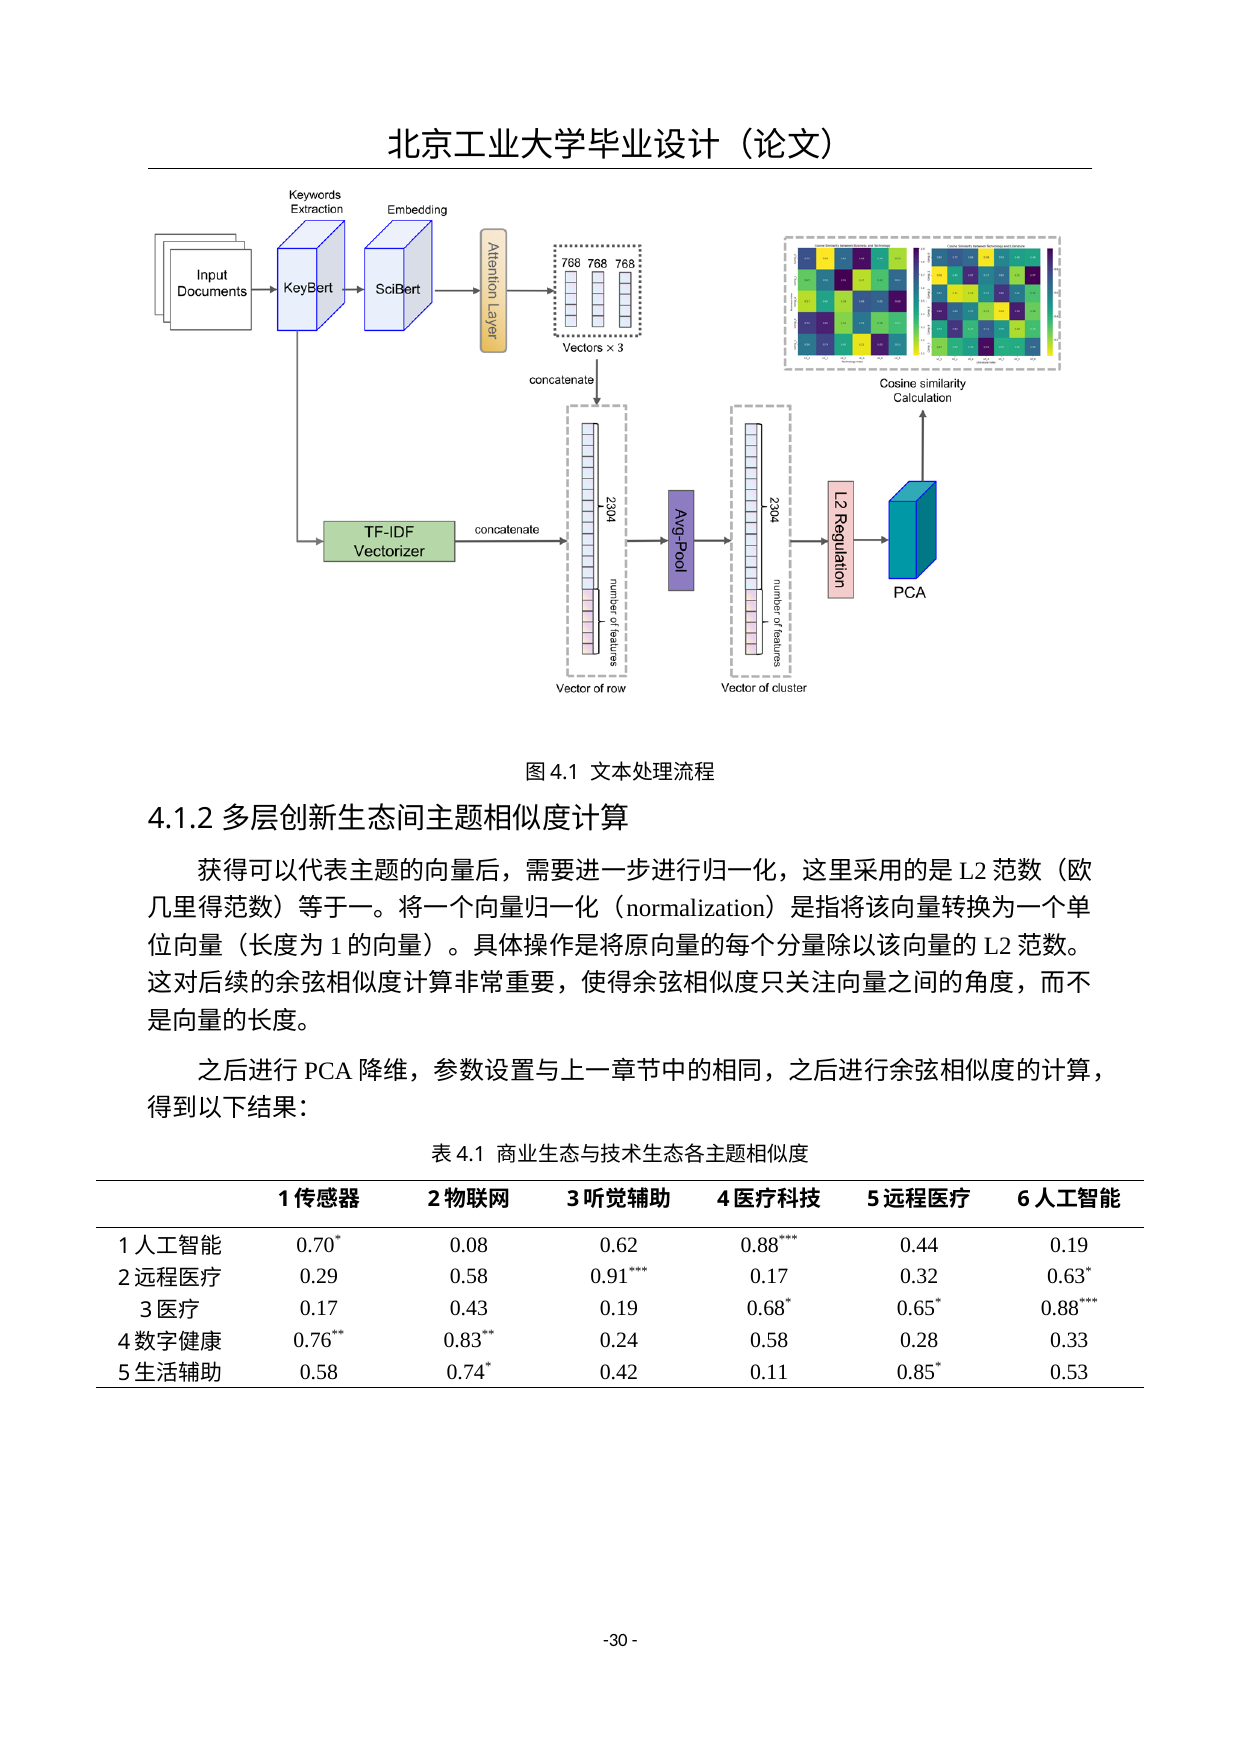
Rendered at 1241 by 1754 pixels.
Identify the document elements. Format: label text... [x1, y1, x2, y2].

table_cell 0.62 [544, 1228, 694, 1260]
picture [147, 177, 1095, 709]
table_cell 0.63* [994, 1260, 1144, 1292]
table_cell 0.83** [394, 1324, 544, 1355]
table_cell 0.58 [244, 1355, 394, 1387]
table_cell 5生活辅助 [96, 1355, 243, 1387]
table_cell 0.70* [244, 1228, 394, 1260]
table_cell 0.65* [844, 1292, 994, 1324]
text 图4.1 文本处理流程 [148, 755, 1092, 785]
text 获得可以代表主题的向量后，需要进一步进行归一化，这里采用的是L2范数（欧几里得范数）等于一。将一个向量归一化（normalization）是指将该向量转换为一个单位向量（长度为1的向量）。具体操作是将原向量的每个分量除以该向量的L2范数。这对后续的余弦相似度计算非常重要，使得余弦相似度只关注向量之间的角度，而不是向量的长度。 [148, 849, 1092, 1037]
table_cell 0.43 [394, 1292, 544, 1324]
table_cell 0.91*** [544, 1260, 694, 1292]
table_cell 0.88*** [994, 1292, 1144, 1324]
table_cell 3医疗 [96, 1292, 243, 1324]
table_cell 0.19 [994, 1228, 1144, 1260]
table_cell 0.85* [844, 1355, 994, 1387]
table_header 3听觉辅助 [544, 1181, 694, 1227]
table_cell 0.33 [994, 1324, 1144, 1355]
table_cell 0.11 [694, 1355, 844, 1387]
table_cell 0.58 [694, 1324, 844, 1355]
table_cell 0.32 [844, 1260, 994, 1292]
text 之后进行PCA降维，参数设置与上一章节中的相同，之后进行余弦相似度的计算，得到以下结果： [148, 1049, 1092, 1124]
table_header 1传感器 [244, 1181, 394, 1227]
text 表4.1 商业生态与技术生态各主题相似度 [148, 1137, 1092, 1167]
table_cell 0.17 [244, 1292, 394, 1324]
table_header 6人工智能 [994, 1181, 1144, 1227]
table_header 5远程医疗 [844, 1181, 994, 1227]
table_cell 2远程医疗 [96, 1260, 243, 1292]
table_cell 0.24 [544, 1324, 694, 1355]
table_cell 1人工智能 [96, 1228, 243, 1260]
table_cell 0.76** [244, 1324, 394, 1355]
table_cell 0.42 [544, 1355, 694, 1387]
table_cell 0.53 [994, 1355, 1144, 1387]
subtitle 4.1.2 多层创新生态间主题相似度计算 [148, 794, 1092, 837]
table_cell 0.74* [394, 1355, 544, 1387]
table_header [96, 1181, 243, 1227]
table_header 2物联网 [394, 1181, 544, 1227]
table_cell 0.58 [394, 1260, 544, 1292]
table_cell 0.28 [844, 1324, 994, 1355]
table_cell 4数字健康 [96, 1324, 243, 1355]
table_cell 0.08 [394, 1228, 544, 1260]
table_cell 0.17 [694, 1260, 844, 1292]
table_cell 0.44 [844, 1228, 994, 1260]
table_cell 0.88*** [694, 1228, 844, 1260]
table_cell 0.19 [544, 1292, 694, 1324]
table_cell 0.29 [244, 1260, 394, 1292]
table_header 4医疗科技 [694, 1181, 844, 1227]
table_cell 0.68* [694, 1292, 844, 1324]
